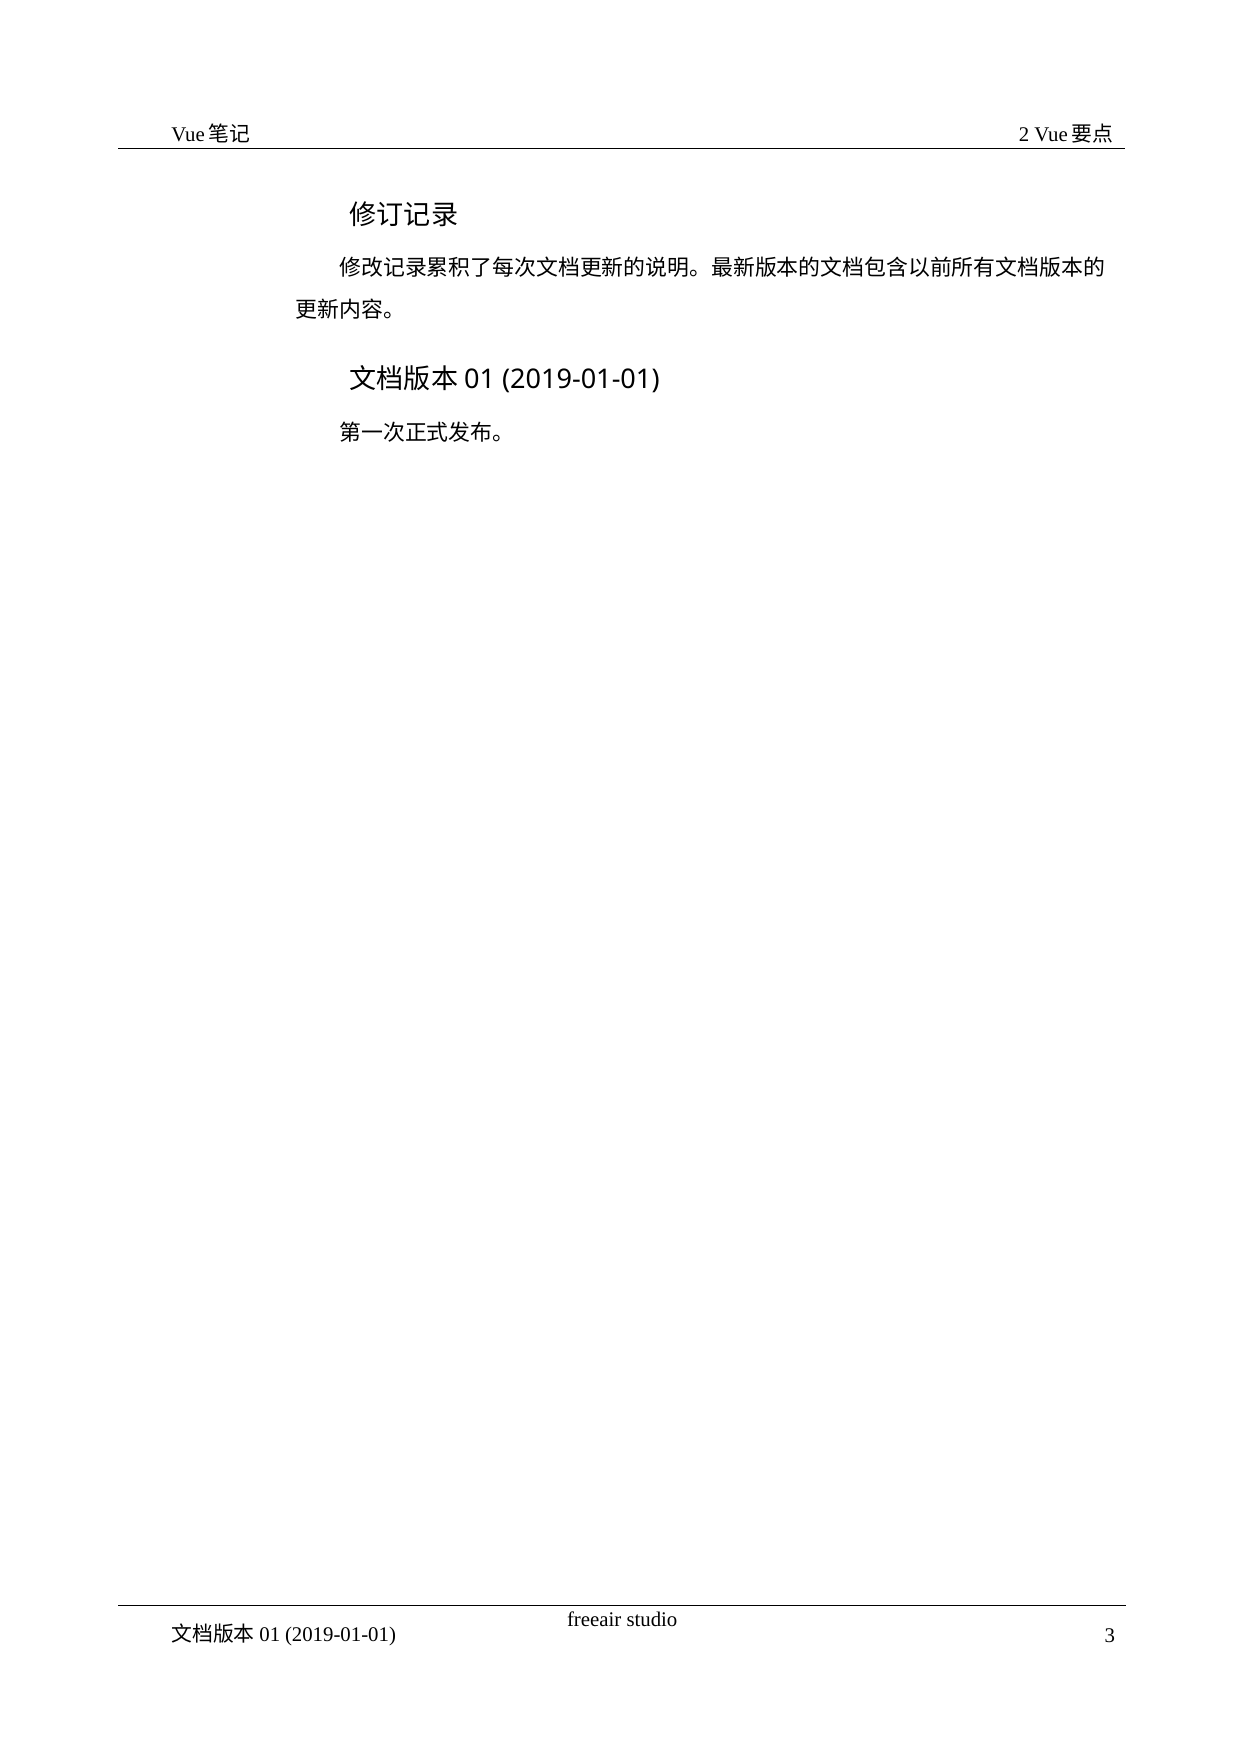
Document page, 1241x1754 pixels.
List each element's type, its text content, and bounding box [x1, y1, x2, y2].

text 修订记录 [295, 190, 1122, 232]
text 文档版本 01 (2019-01-01) [295, 355, 1122, 397]
text 修改记录累积了每次文档更新的说明。最新版本的文档包含以前所有文档版本的更新内容。 [295, 240, 1122, 324]
text 第一次正式发布。 [295, 405, 1122, 447]
